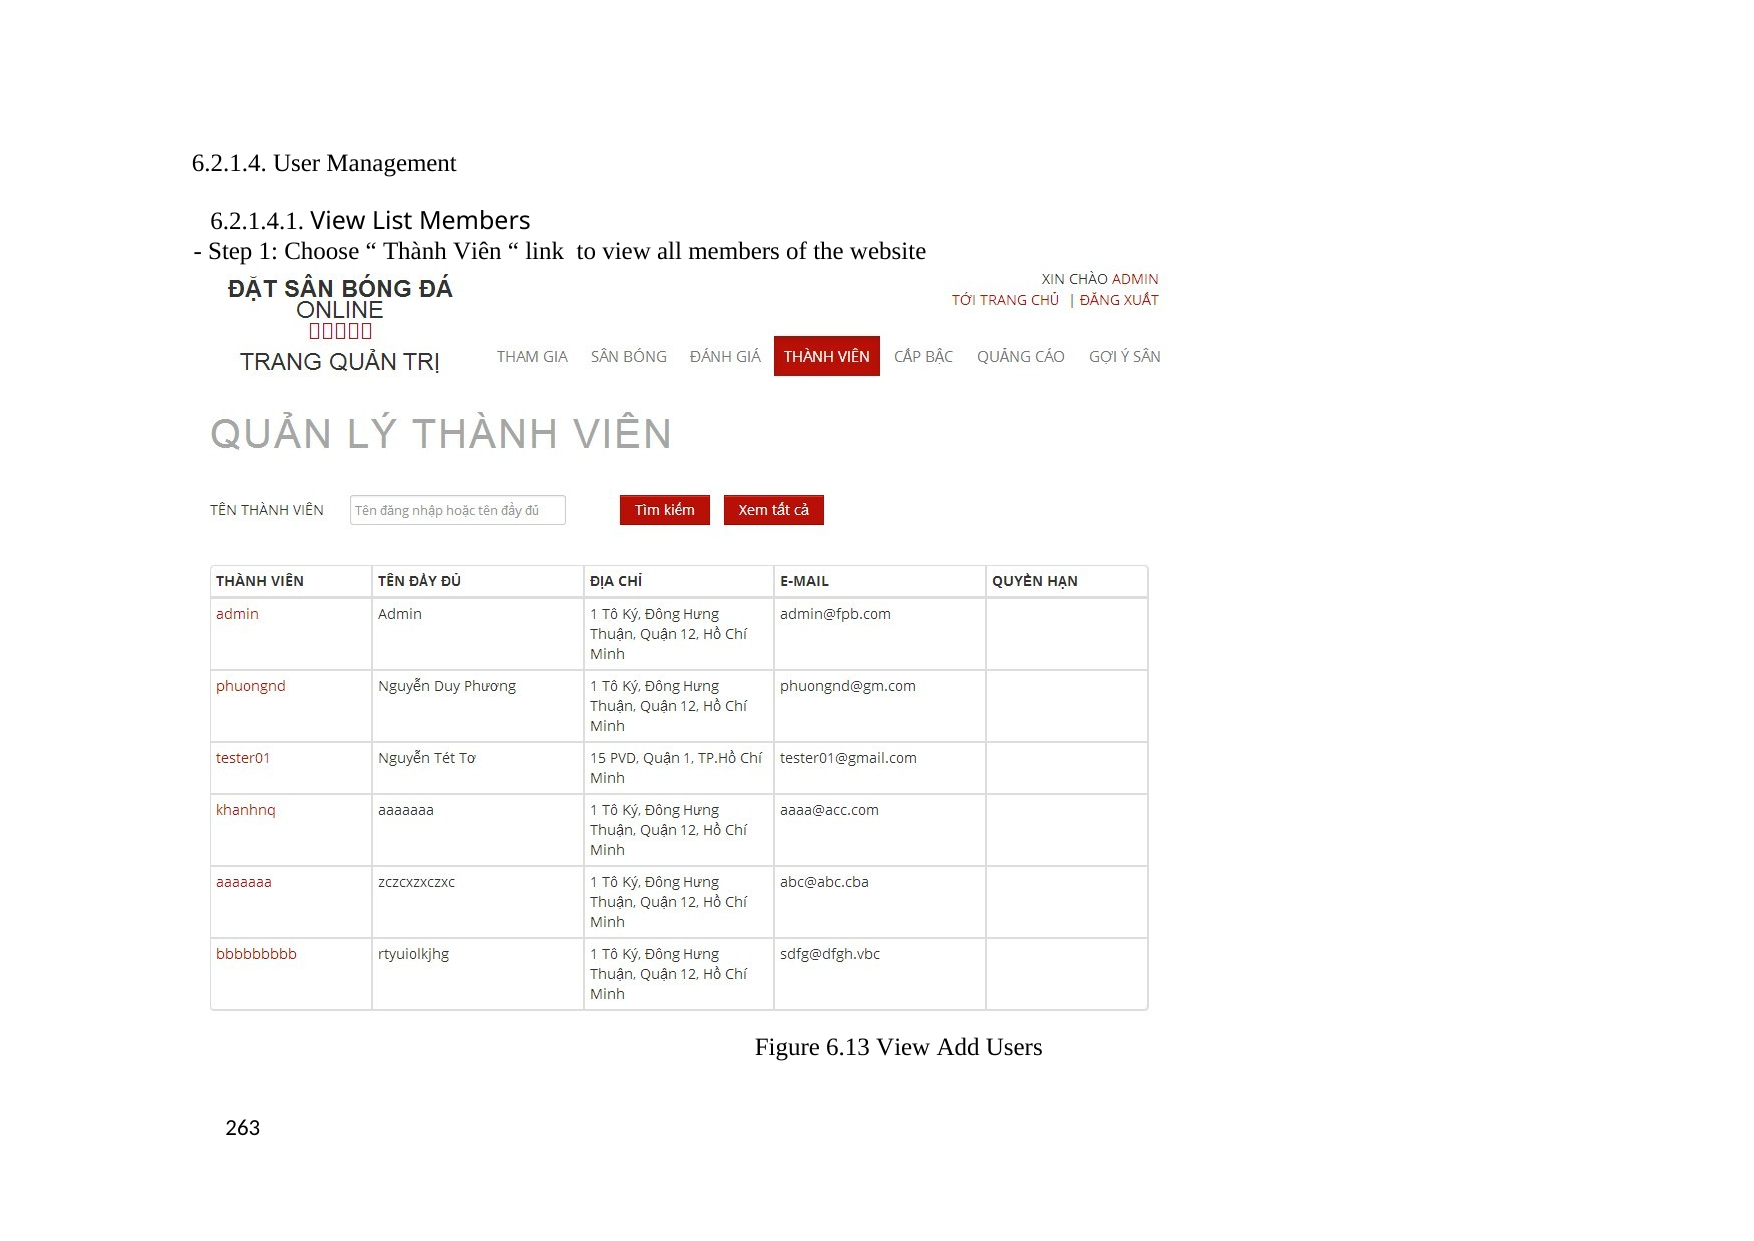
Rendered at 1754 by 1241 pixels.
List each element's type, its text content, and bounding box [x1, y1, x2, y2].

subtitle User Management [192, 149, 1604, 177]
text - Step 1: Choose “ Thành Viên “ link to view all members of the website [193, 236, 1604, 264]
picture [193, 265, 1169, 1032]
subtitle View List Members [210, 202, 1604, 236]
text Figure 6.13 View Add Users [193, 1032, 1604, 1061]
